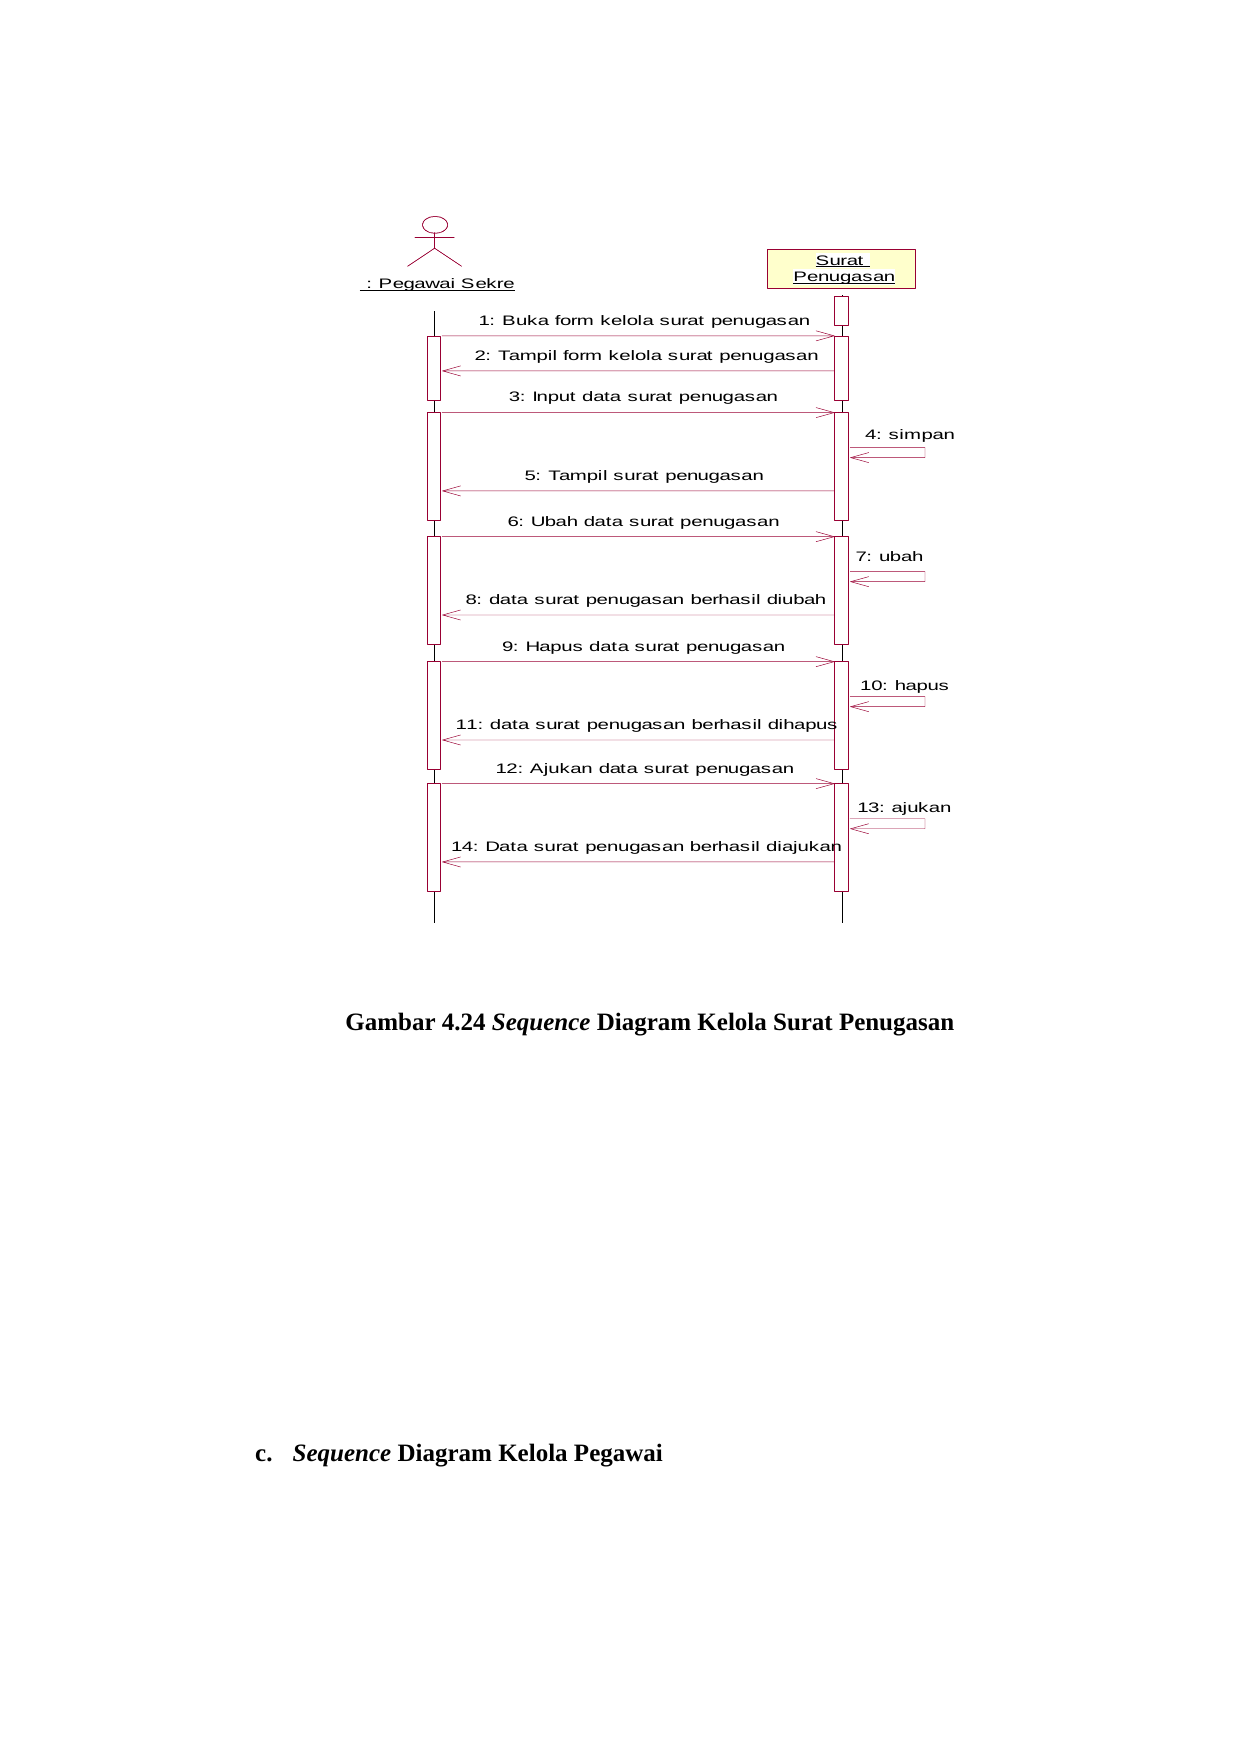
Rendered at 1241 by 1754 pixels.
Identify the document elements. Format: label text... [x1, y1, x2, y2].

text Gambar 4.24 Sequence Diagram Kelola Surat Penugasan [236, 1007, 1063, 1036]
list Sequence Diagram Kelola Pegawai [255, 1438, 1063, 1467]
